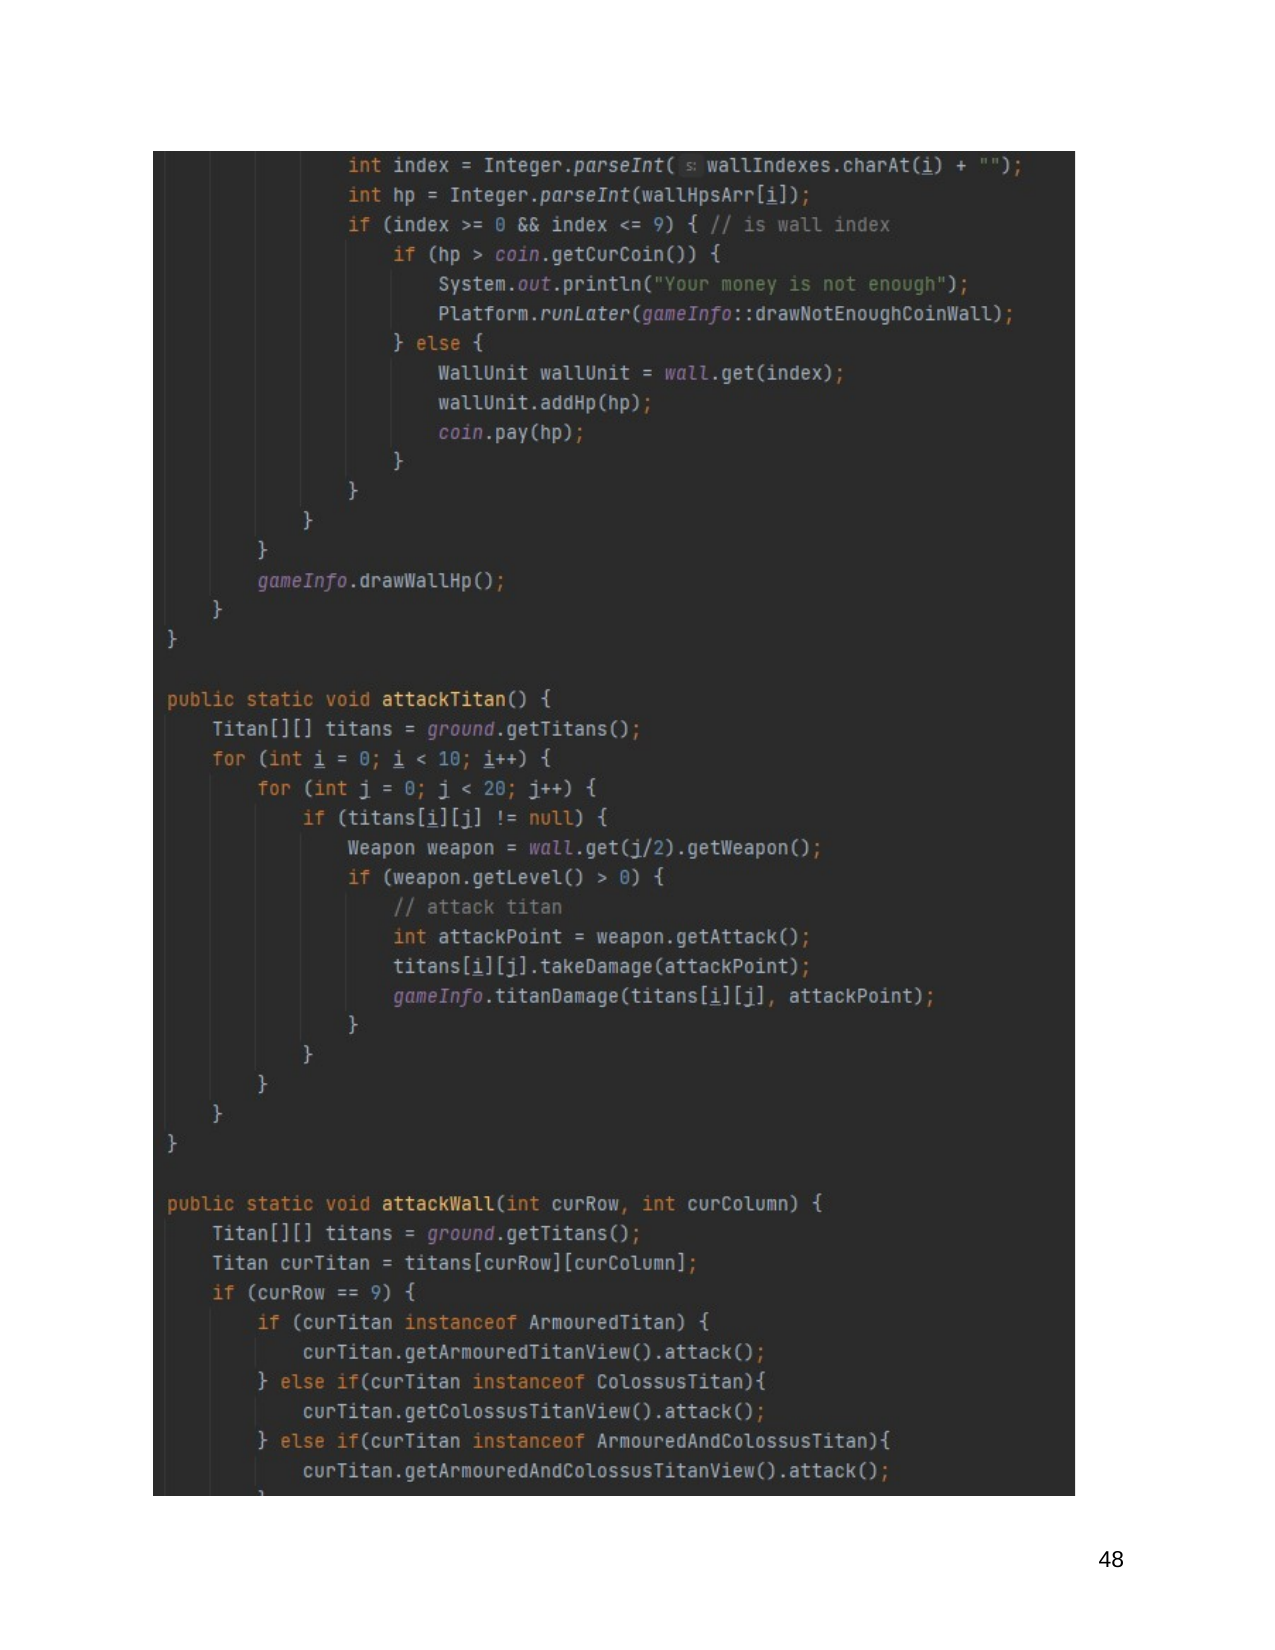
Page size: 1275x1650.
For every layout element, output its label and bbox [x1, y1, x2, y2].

picture [153, 151, 1075, 1496]
